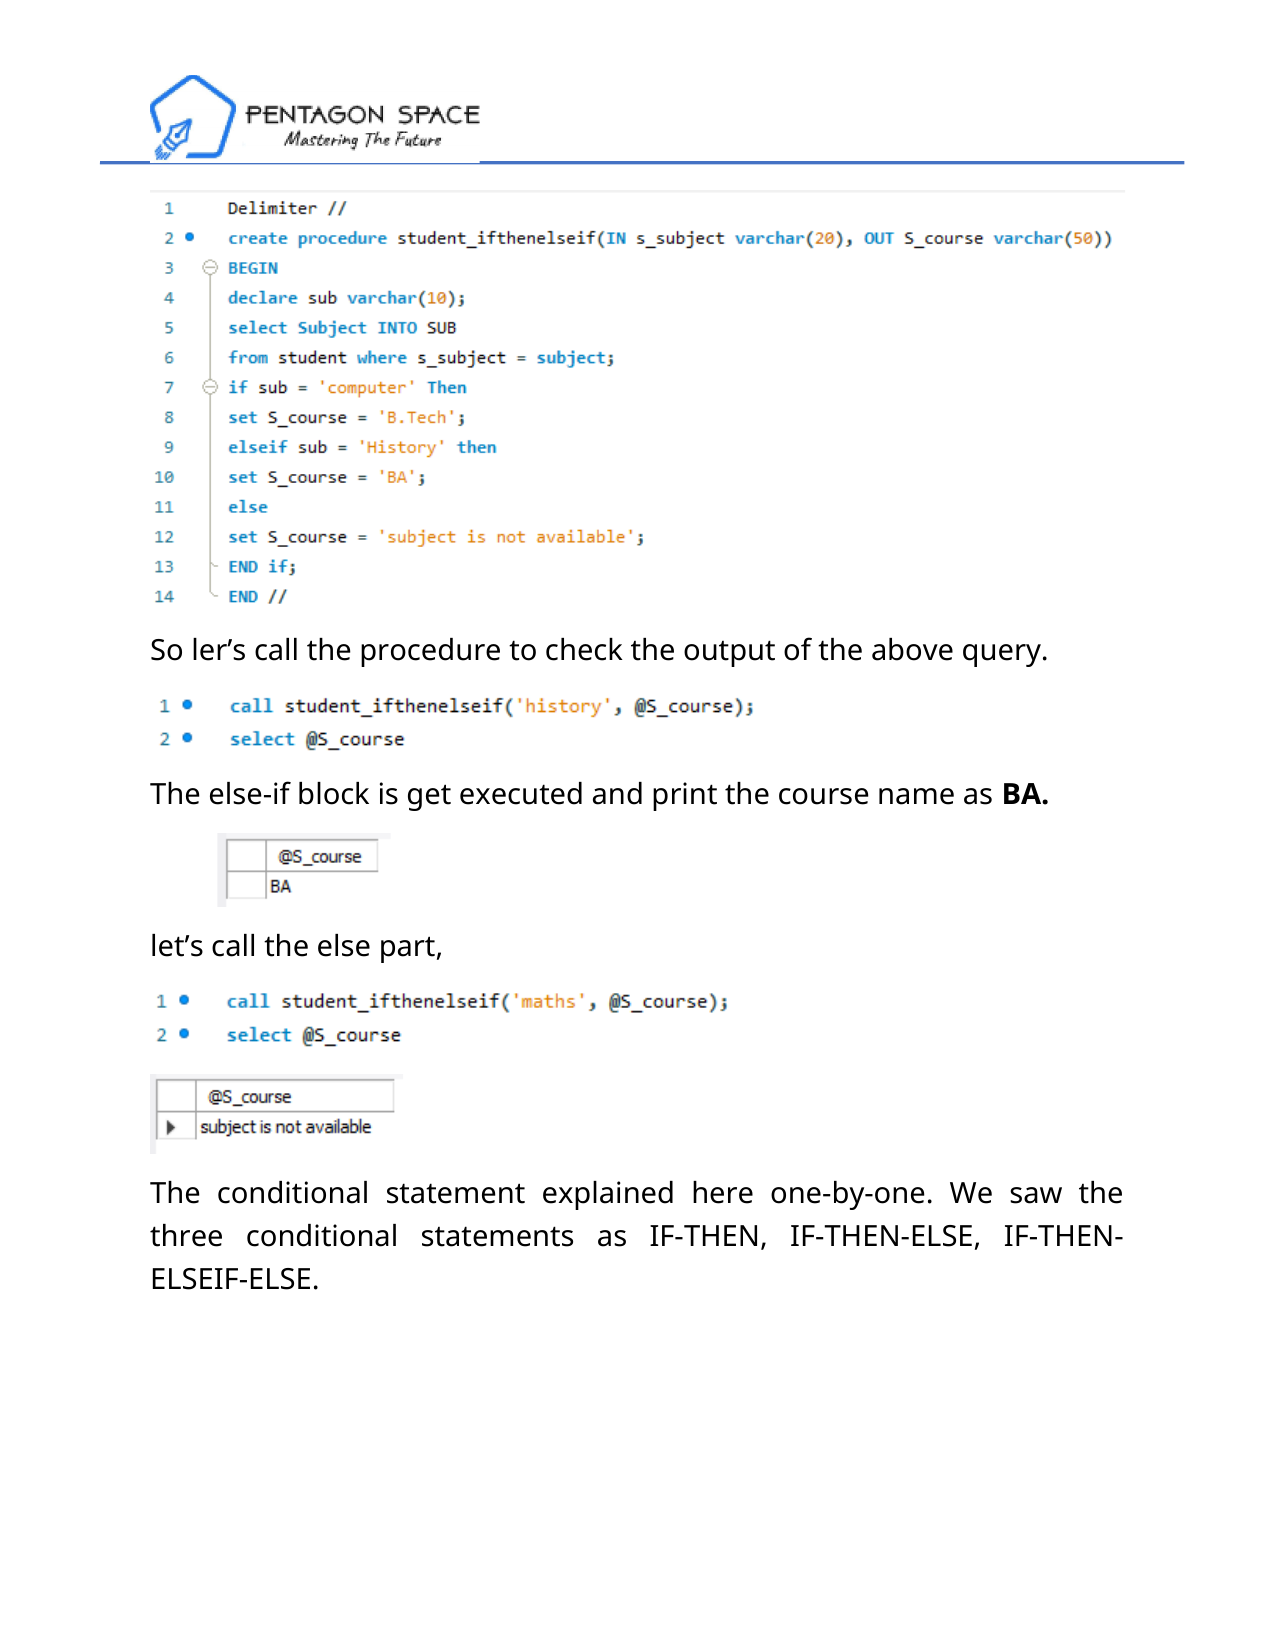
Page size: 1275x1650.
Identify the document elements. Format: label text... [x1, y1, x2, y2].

picture [217, 833, 391, 907]
text let’s call the else part, [150, 925, 1125, 965]
text The conditional statement explained here one-by-one. We saw the three conditional statements as IF-THEN, IF-THEN-ELSE, IF-THEN-ELSEIF-ELSE. [150, 1173, 1125, 1298]
picture [150, 75, 480, 163]
text The else-if block is get executed and print the course name as BA. [150, 774, 1125, 813]
text So ler’s call the procedure to check the output of the above query. [150, 630, 1125, 669]
picture [150, 985, 744, 1056]
picture [150, 689, 775, 755]
picture [150, 1074, 404, 1154]
picture [150, 190, 1125, 611]
